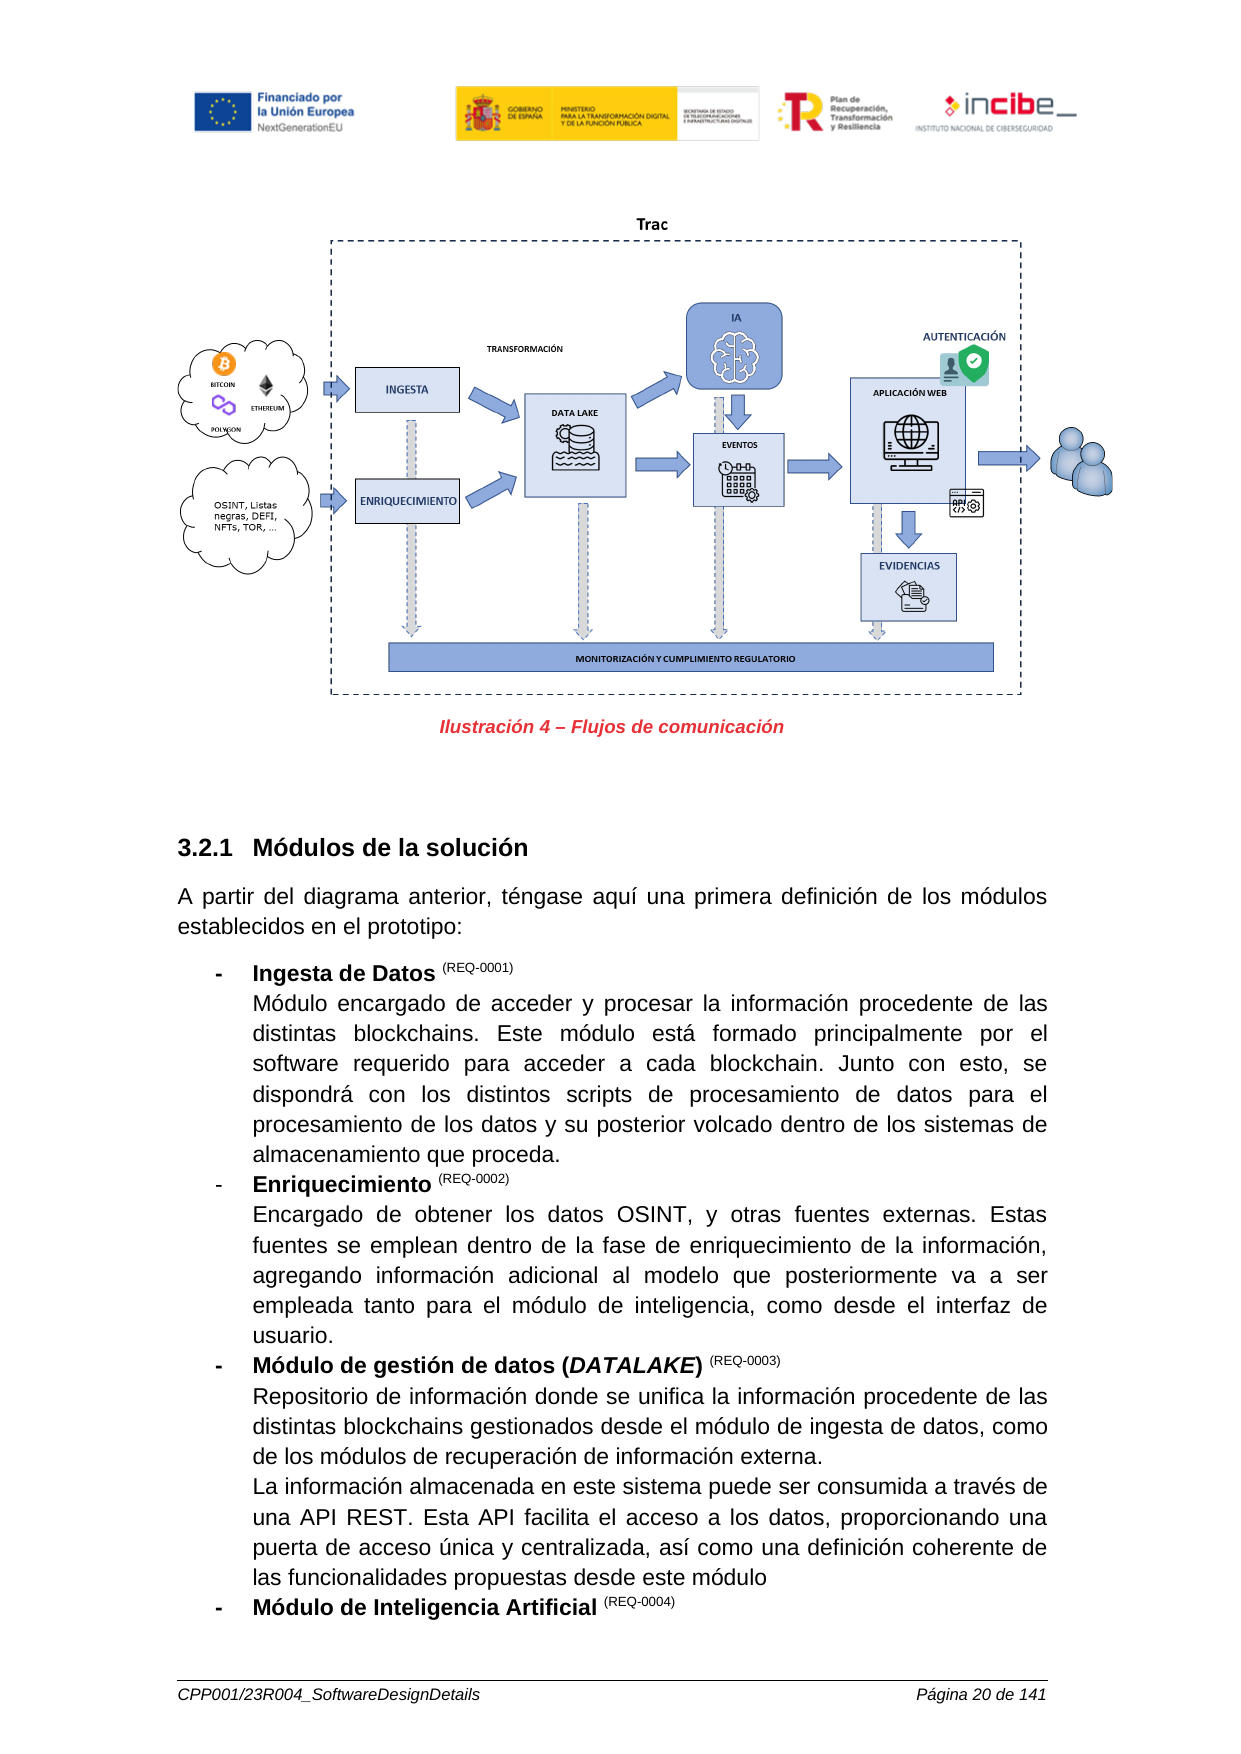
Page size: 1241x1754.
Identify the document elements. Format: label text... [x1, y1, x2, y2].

subtitle Módulos de la solución [177, 833, 1048, 862]
text A partir del diagrama anterior, téngase aquí una primera definición de los módulos establecidos en el prototipo: [177, 883, 1048, 939]
list Módulo encargado de acceder y procesar la información procedente de las distintas blockchains. Este módulo está formado principalmente por el software requerido para acceder a cada blockchain. Junto con esto, se dispondrá con los distintos scripts de procesamiento de datos para el procesamiento de los datos y su posterior volcado dentro de los sistemas de almacenamiento que proceda. [252, 990, 1048, 1167]
list Repositorio de información donde se unifica la información procedente de las distintas blockchains gestionados desde el módulo de ingesta de datos, como de los módulos de recuperación de información externa. [252, 1383, 1048, 1469]
list Módulo de Inteligencia Artificial (REQ-0004) [215, 1594, 1048, 1621]
list Ingesta de Datos (REQ-0001) [215, 960, 1048, 986]
list La información almacenada en este sistema puede ser consumida a través de una API REST. Esta API facilita el acceso a los datos, proporcionando una puerta de acceso única y centralizada, así como una definición coherente de las funcionalidades propuestas desde este módulo [252, 1473, 1048, 1590]
list Módulo de gestión de datos (DATALAKE) (REQ-0003) [215, 1352, 1048, 1379]
text Ilustración 4 – Flujos de comunicación [177, 716, 1048, 737]
list Encargado de obtener los datos OSINT, y otras fuentes externas. Estas fuentes se emplean dentro de la fase de enriquecimiento de la información, agregando información adicional al modelo que posteriormente va a ser empleada tanto para el módulo de inteligencia, como desde el interfaz de usuario. [252, 1201, 1048, 1349]
list Enriquecimiento (REQ-0002) [215, 1171, 1048, 1198]
picture [177, 206, 1113, 695]
picture [177, 73, 1093, 154]
